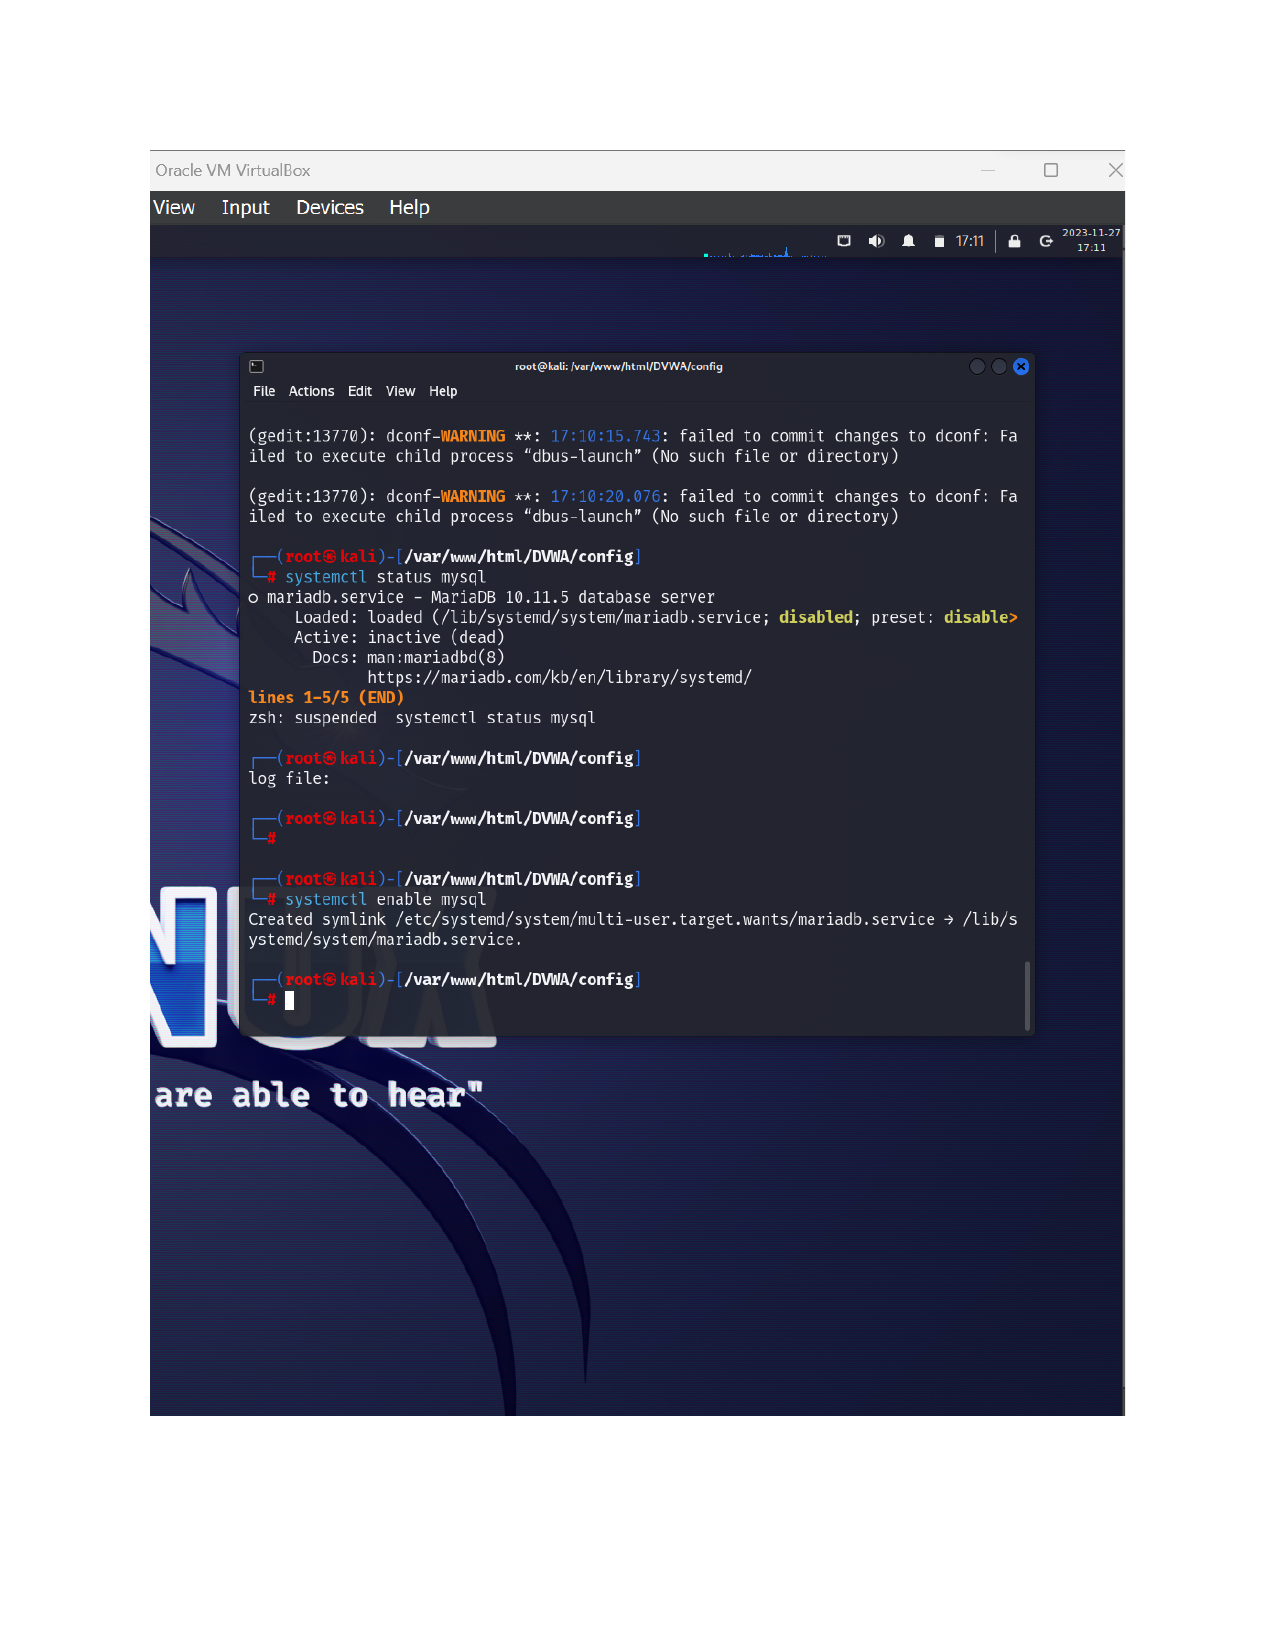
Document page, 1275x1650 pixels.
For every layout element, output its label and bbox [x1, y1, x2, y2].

picture [150, 150, 1125, 1416]
